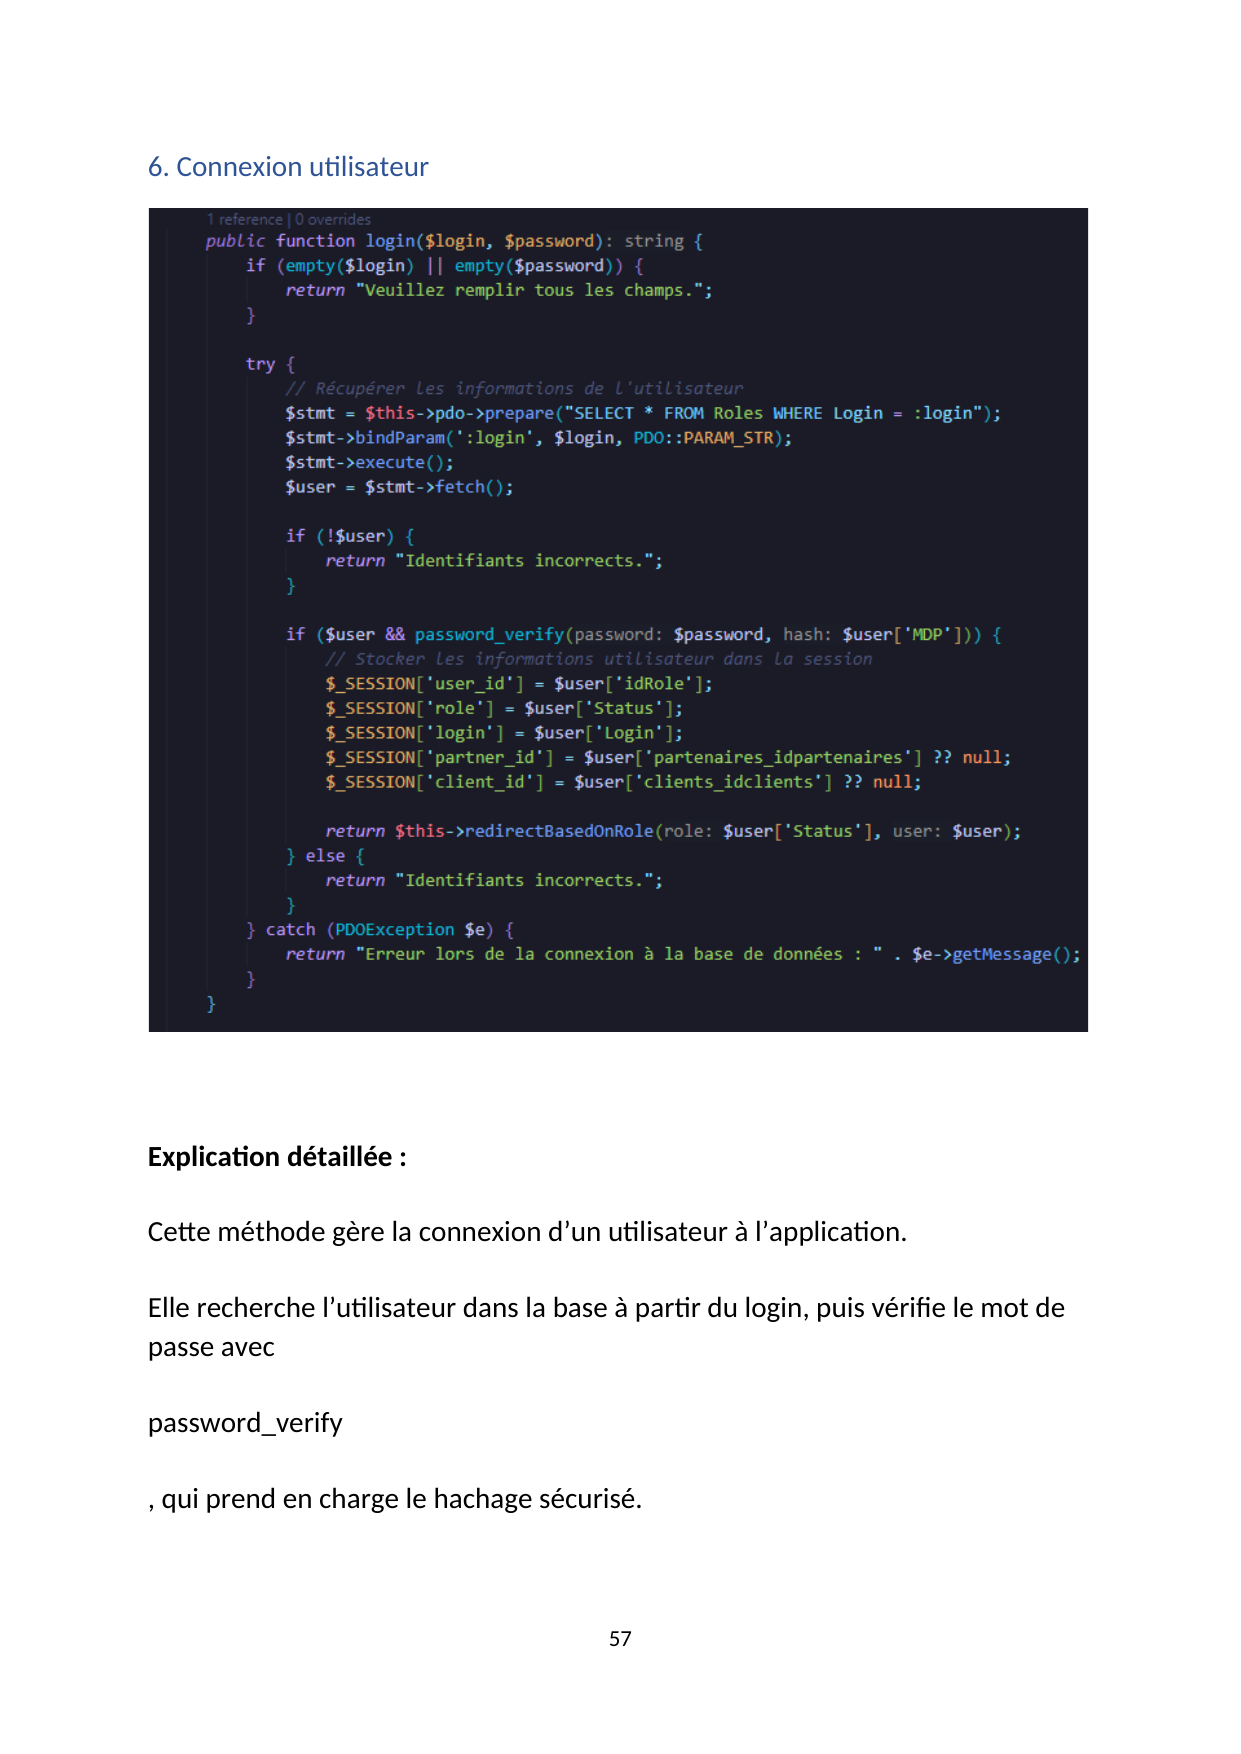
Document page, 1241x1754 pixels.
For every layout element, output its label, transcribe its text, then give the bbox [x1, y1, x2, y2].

subtitle password_verify [148, 1404, 1093, 1439]
subtitle , qui prend en charge le hachage sécurisé. [148, 1480, 1093, 1515]
subtitle Cette méthode gère la connexion d’un utilisateur à l’application. [148, 1213, 1093, 1249]
subtitle Elle recherche l’utilisateur dans la base à partir du login, puis vérifie le mot de passe avec [148, 1289, 1093, 1363]
subtitle 6. Connexion utilisateur [148, 148, 1093, 183]
picture [147, 208, 1087, 1030]
